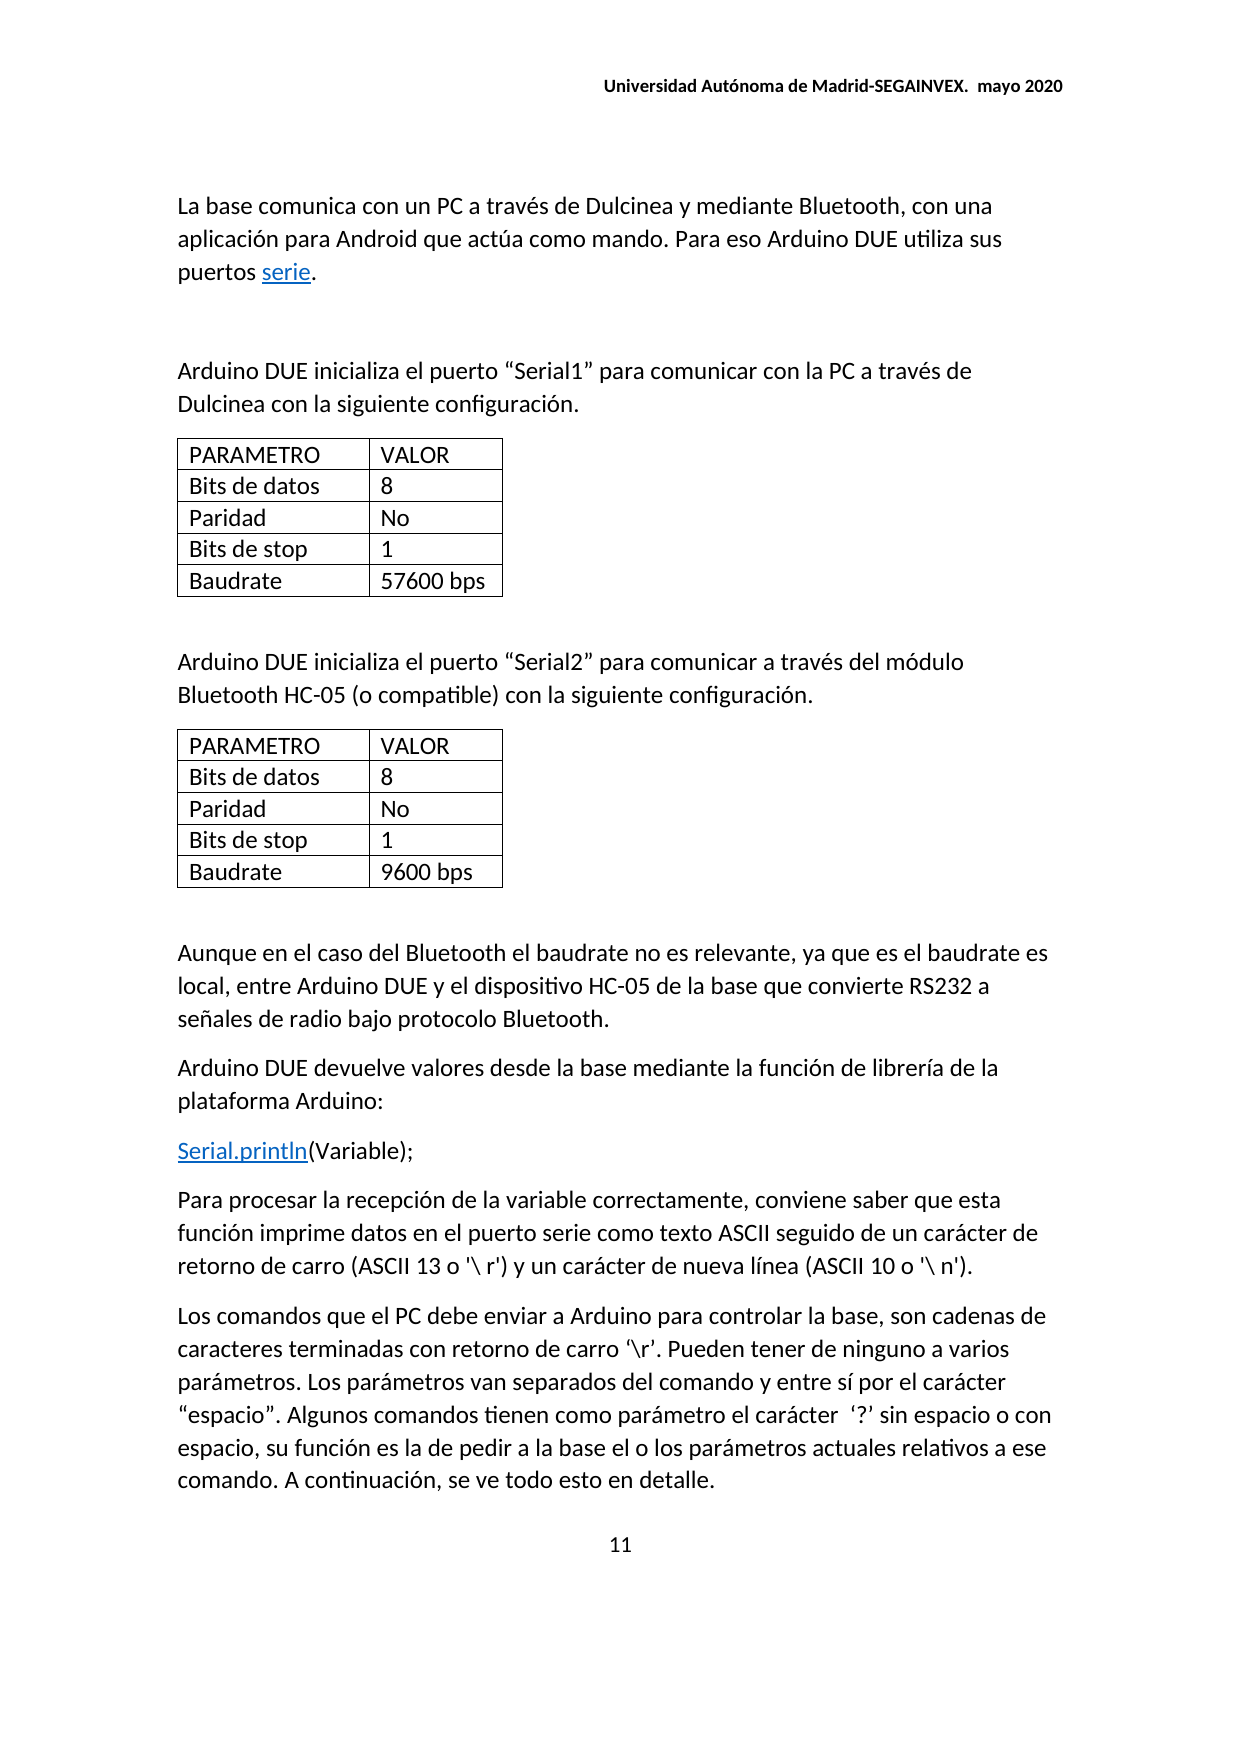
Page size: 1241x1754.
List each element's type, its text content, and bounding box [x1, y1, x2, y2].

table_cell Paridad [178, 793, 369, 823]
table_cell 8 [370, 470, 502, 501]
table_cell Paridad [178, 502, 369, 532]
table_header PARAMETRO [178, 439, 369, 469]
table_cell 8 [370, 761, 502, 792]
table_header PARAMETRO [178, 730, 369, 760]
table_cell Bits de datos [178, 470, 369, 501]
text La base comunica con un PC a través de Dulcinea y mediante Bluetooth, con una aplicación para Android que actúa como mando. Para eso Arduino DUE utiliza sus puertos serie. [177, 190, 1063, 287]
text Arduino DUE inicializa el puerto “Serial2” para comunicar a través del módulo Bluetooth HC-05 (o compatible) con la siguiente configuración. [177, 646, 1063, 710]
table_cell 1 [370, 534, 502, 564]
text Arduino DUE inicializa el puerto “Serial1” para comunicar con la PC a través de Dulcinea con la siguiente configuración. [177, 355, 1063, 419]
table_header VALOR [370, 730, 502, 760]
table_cell No [370, 793, 502, 823]
text Los comandos que el PC debe enviar a Arduino para controlar la base, son cadenas de caracteres terminadas con retorno de carro ‘\r’. Pueden tener de ninguno a varios parámetros. Los parámetros van separados del comando y entre sí por el carácter “espacio”. Algunos comandos tienen como parámetro el carácter ‘?’ sin espacio o con espacio, su función es la de pedir a la base el o los parámetros actuales relativos a ese comando. A continuación, se ve todo esto en detalle. [177, 1300, 1063, 1495]
table_cell Bits de datos [178, 761, 369, 792]
table_cell Baudrate [178, 565, 369, 596]
table_cell 57600 bps [370, 565, 502, 596]
table_cell No [370, 502, 502, 532]
text Serial.println(Variable); [177, 1135, 1063, 1166]
table_cell Baudrate [178, 856, 369, 887]
table_header VALOR [370, 439, 502, 469]
table_cell 1 [370, 825, 502, 855]
text Aunque en el caso del Bluetooth el baudrate no es relevante, ya que es el baudrate es local, entre Arduino DUE y el dispositivo HC-05 de la base que convierte RS232 a señales de radio bajo protocolo Bluetooth. [177, 937, 1063, 1033]
text Para procesar la recepción de la variable correctamente, conviene saber que esta función imprime datos en el puerto serie como texto ASCII seguido de un carácter de retorno de carro (ASCII 13 o '\ r') y un carácter de nueva línea (ASCII 10 o '\ n'). [177, 1185, 1063, 1281]
table_cell Bits de stop [178, 534, 369, 564]
table_cell 9600 bps [370, 856, 502, 887]
text Arduino DUE devuelve valores desde la base mediante la función de librería de la plataforma Arduino: [177, 1053, 1063, 1116]
table_cell Bits de stop [178, 825, 369, 855]
